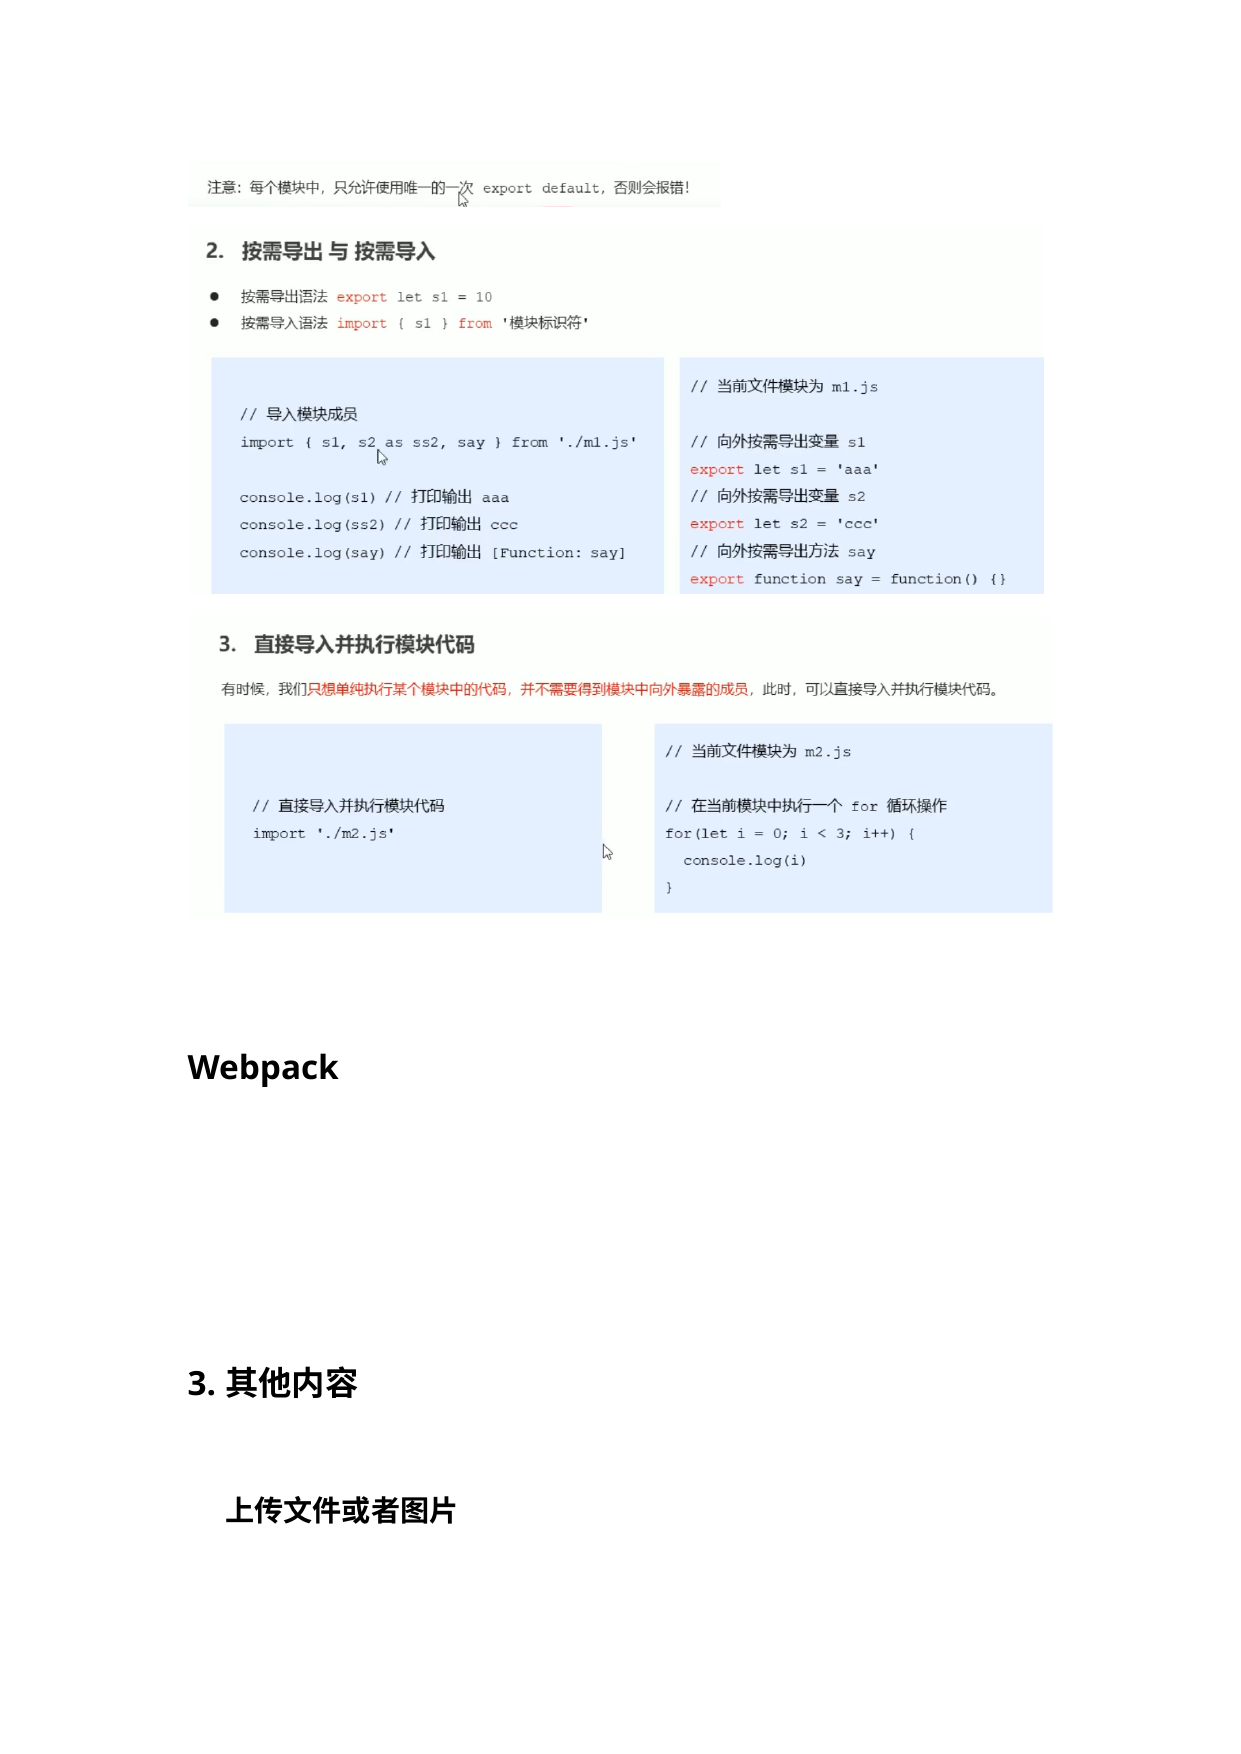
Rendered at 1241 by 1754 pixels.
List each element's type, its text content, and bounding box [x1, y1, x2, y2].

text 上传文件或者图片 [225, 1476, 1053, 1541]
subtitle Webpack [187, 1034, 1053, 1099]
picture [187, 617, 1053, 919]
picture [187, 162, 722, 207]
picture [187, 227, 1044, 594]
subtitle 其他内容 [187, 1349, 1053, 1414]
